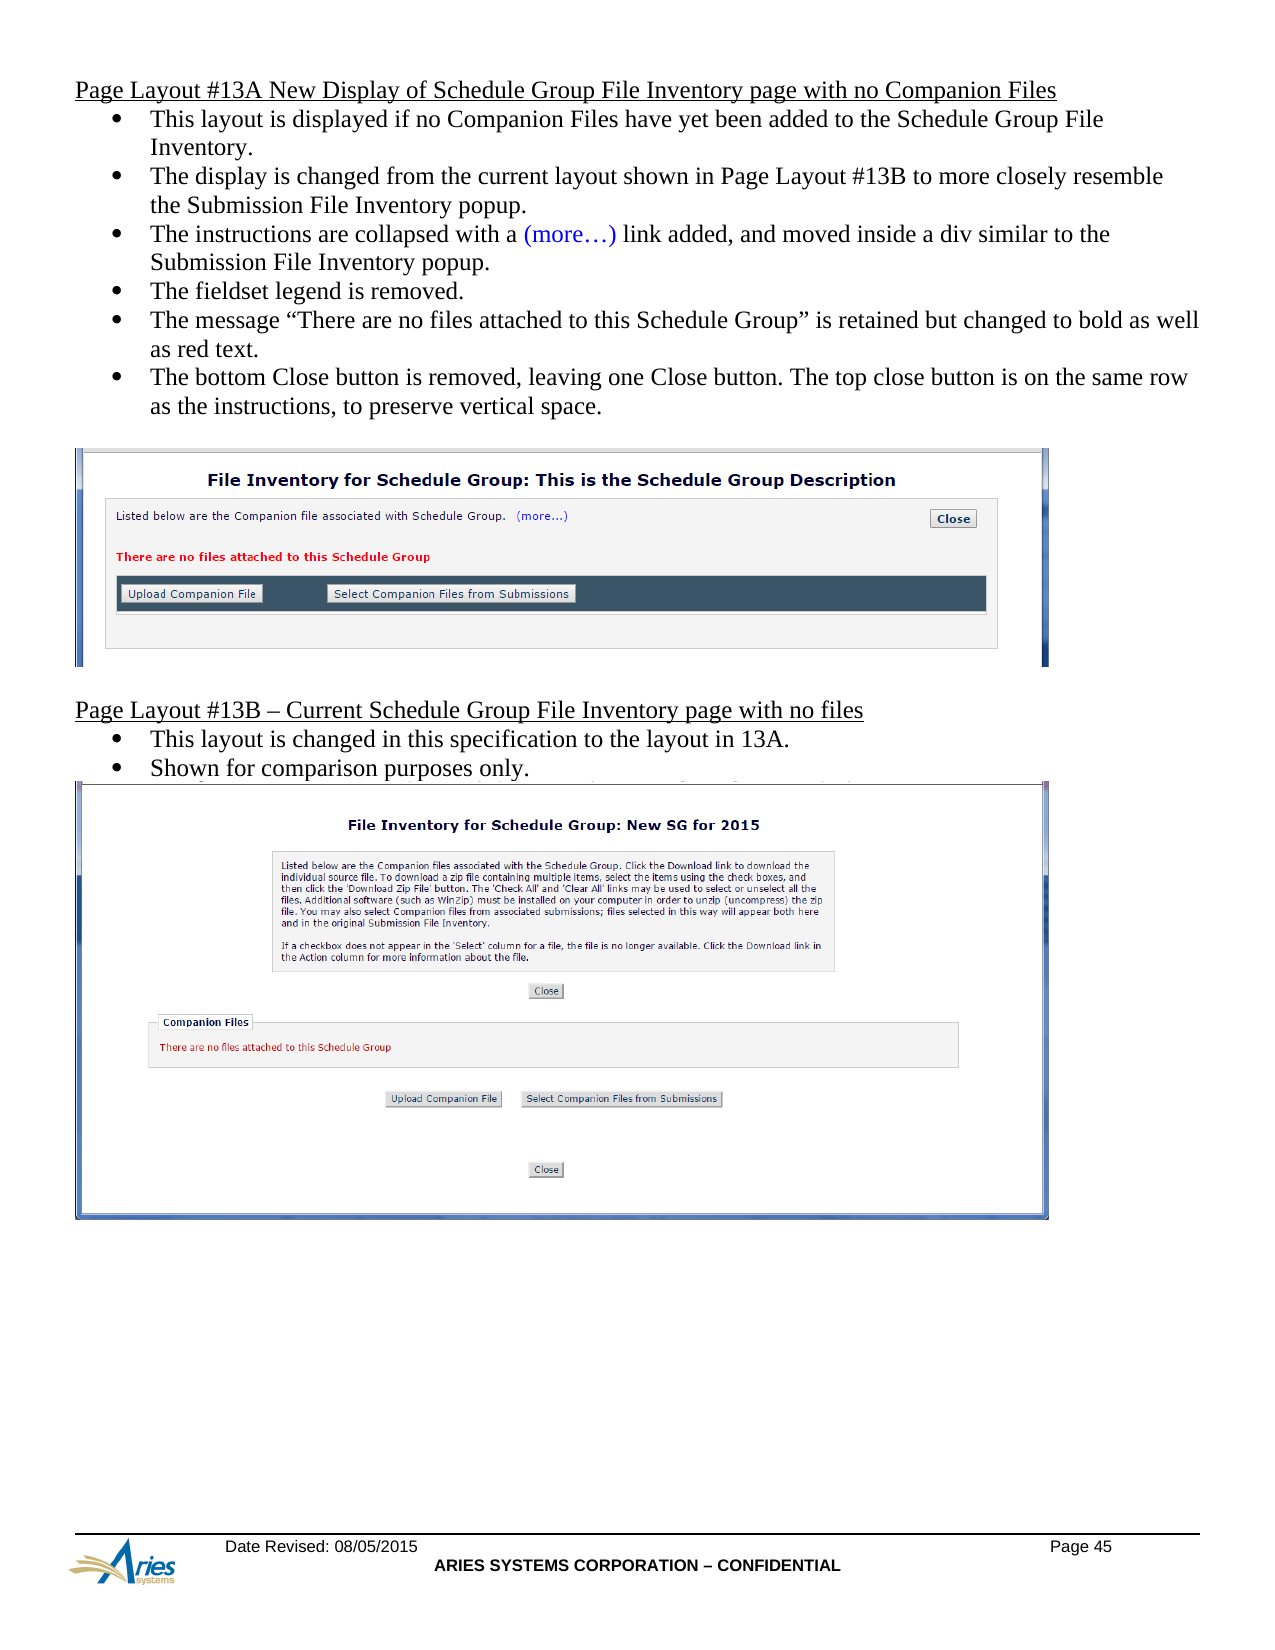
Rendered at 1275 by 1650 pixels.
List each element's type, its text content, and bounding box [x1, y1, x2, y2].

list The bottom Close button is removed, leaving one Close button. The top close button is on the same row as the instructions, to preserve vertical space. [112, 362, 1200, 420]
list The fieldset legend is removed. [112, 276, 1200, 305]
text Page Layout #13B – Current Schedule Group File Inventory page with no files [75, 696, 1200, 724]
list The display is changed from the current layout shown in Page Layout #13B to more closely resemble the Submission File Inventory popup. [112, 161, 1200, 219]
picture [75, 781, 1049, 1220]
list This layout is changed in this specification to the layout in 13A. [112, 724, 1200, 753]
picture [75, 448, 1049, 667]
list Shown for comparison purposes only. [112, 753, 1200, 782]
text Page Layout #13A New Display of Schedule Group File Inventory page with no Companion Files [75, 75, 1200, 104]
list This layout is displayed if no Companion Files have yet been added to the Schedule Group File Inventory. [112, 104, 1200, 161]
list The message “There are no files attached to this Schedule Group” is retained but changed to bold as well as red text. [112, 305, 1200, 362]
picture [68, 1538, 175, 1585]
list The instructions are collapsed with a (more…) link added, and moved inside a div similar to the Submission File Inventory popup. [112, 219, 1200, 276]
